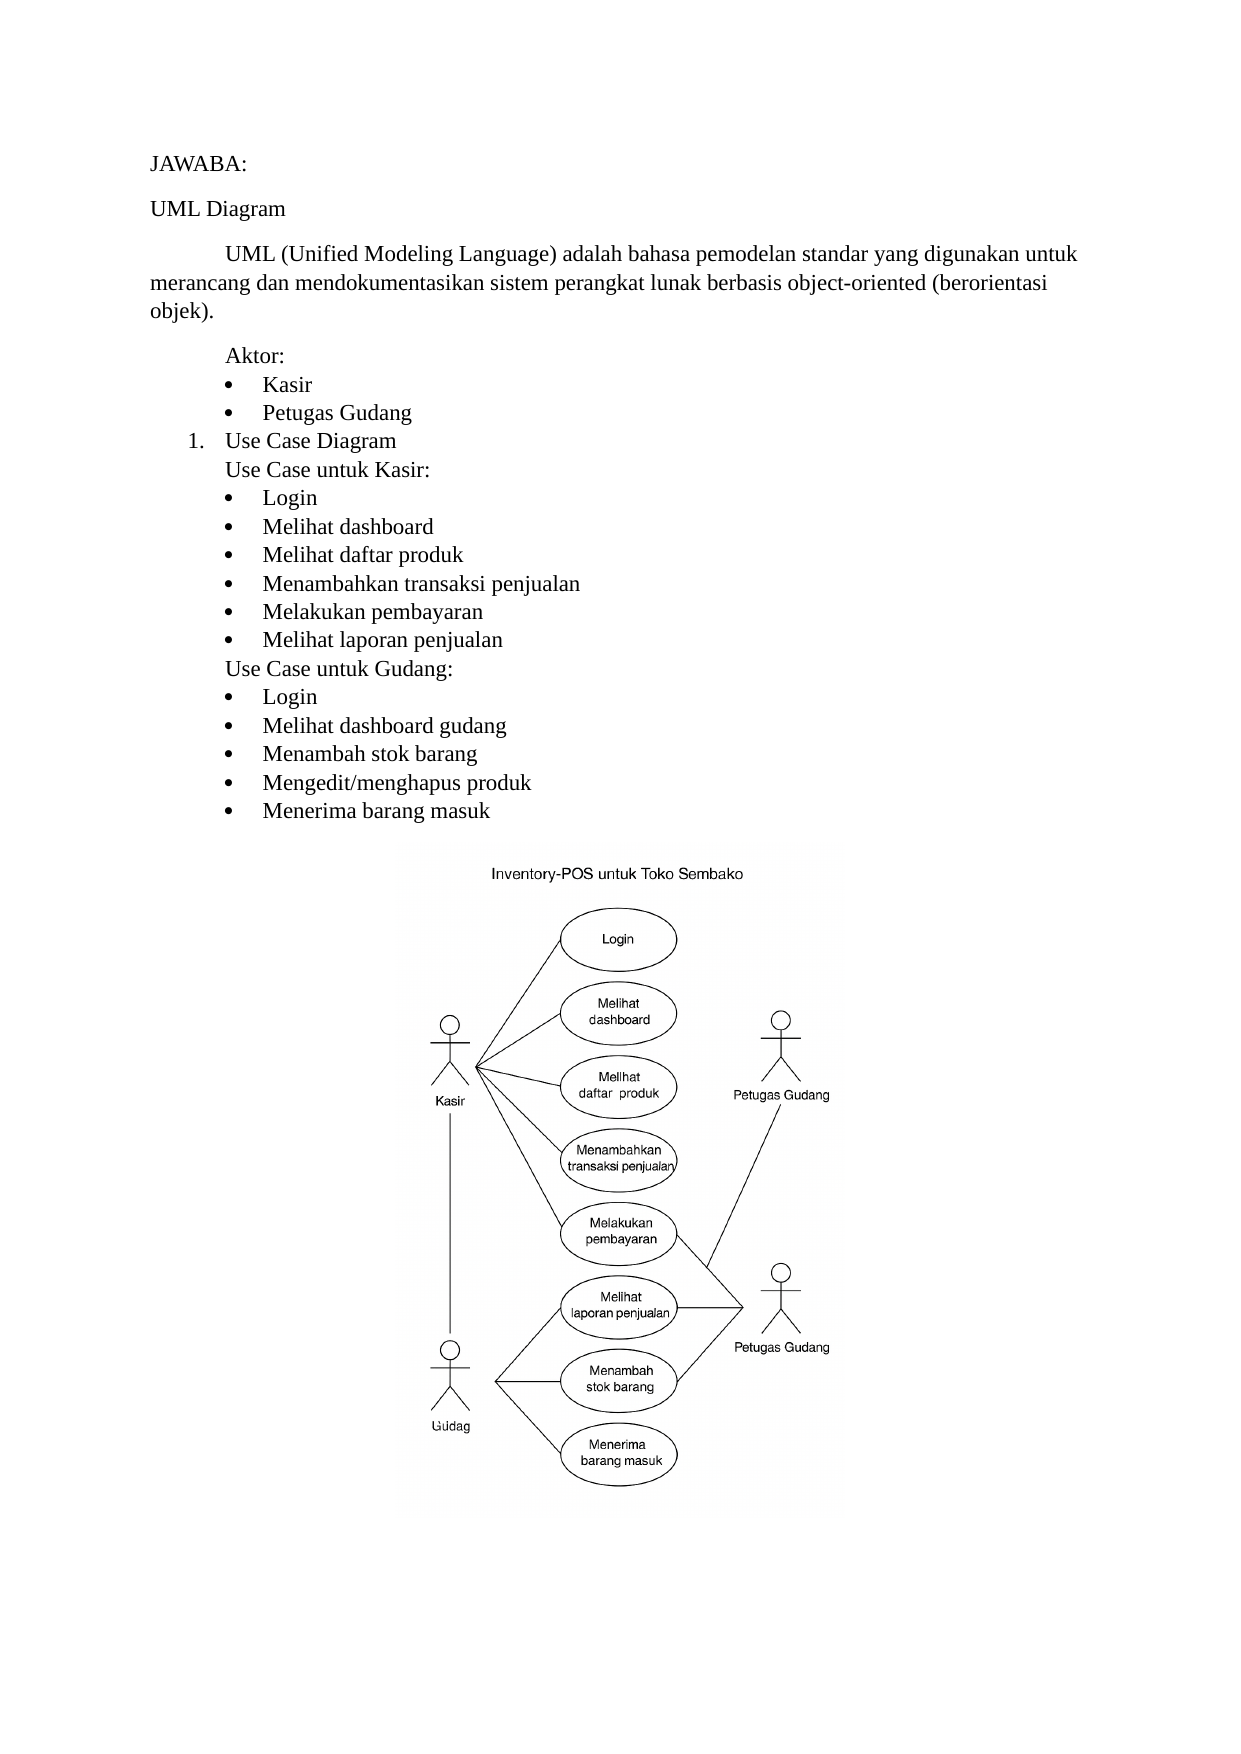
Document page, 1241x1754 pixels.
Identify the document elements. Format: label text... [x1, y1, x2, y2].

list Login [225, 484, 1090, 511]
list Use Case Diagram [187, 427, 1090, 454]
list Aktor: [225, 342, 1090, 368]
list Petugas Gudang [225, 399, 1090, 425]
list Menambahkan transaksi penjualan [225, 570, 1090, 596]
list Mengedit/menghapus produk [225, 769, 1090, 795]
text JAWABA: [150, 150, 1090, 176]
list Use Case untuk Gudang: [225, 655, 1090, 681]
list Melihat dashboard [225, 513, 1090, 539]
list Kasir [225, 371, 1090, 397]
text UML (Unified Modeling Language) adalah bahasa pemodelan standar yang digunakan untuk merancang dan mendokumentasikan sistem perangkat lunak berbasis object-oriented (berorientasi objek). [150, 240, 1090, 323]
list Login [225, 683, 1090, 710]
list Melihat dashboard gudang [225, 712, 1090, 738]
list Melakukan pembayaran [225, 598, 1090, 624]
list Menambah stok barang [225, 740, 1090, 767]
picture [395, 842, 845, 1518]
list Melihat daftar produk [225, 541, 1090, 568]
text UML Diagram [150, 195, 1090, 221]
list Melihat laporan penjualan [225, 627, 1090, 653]
list Use Case untuk Kasir: [225, 456, 1090, 482]
list Menerima barang masuk [225, 797, 1090, 823]
